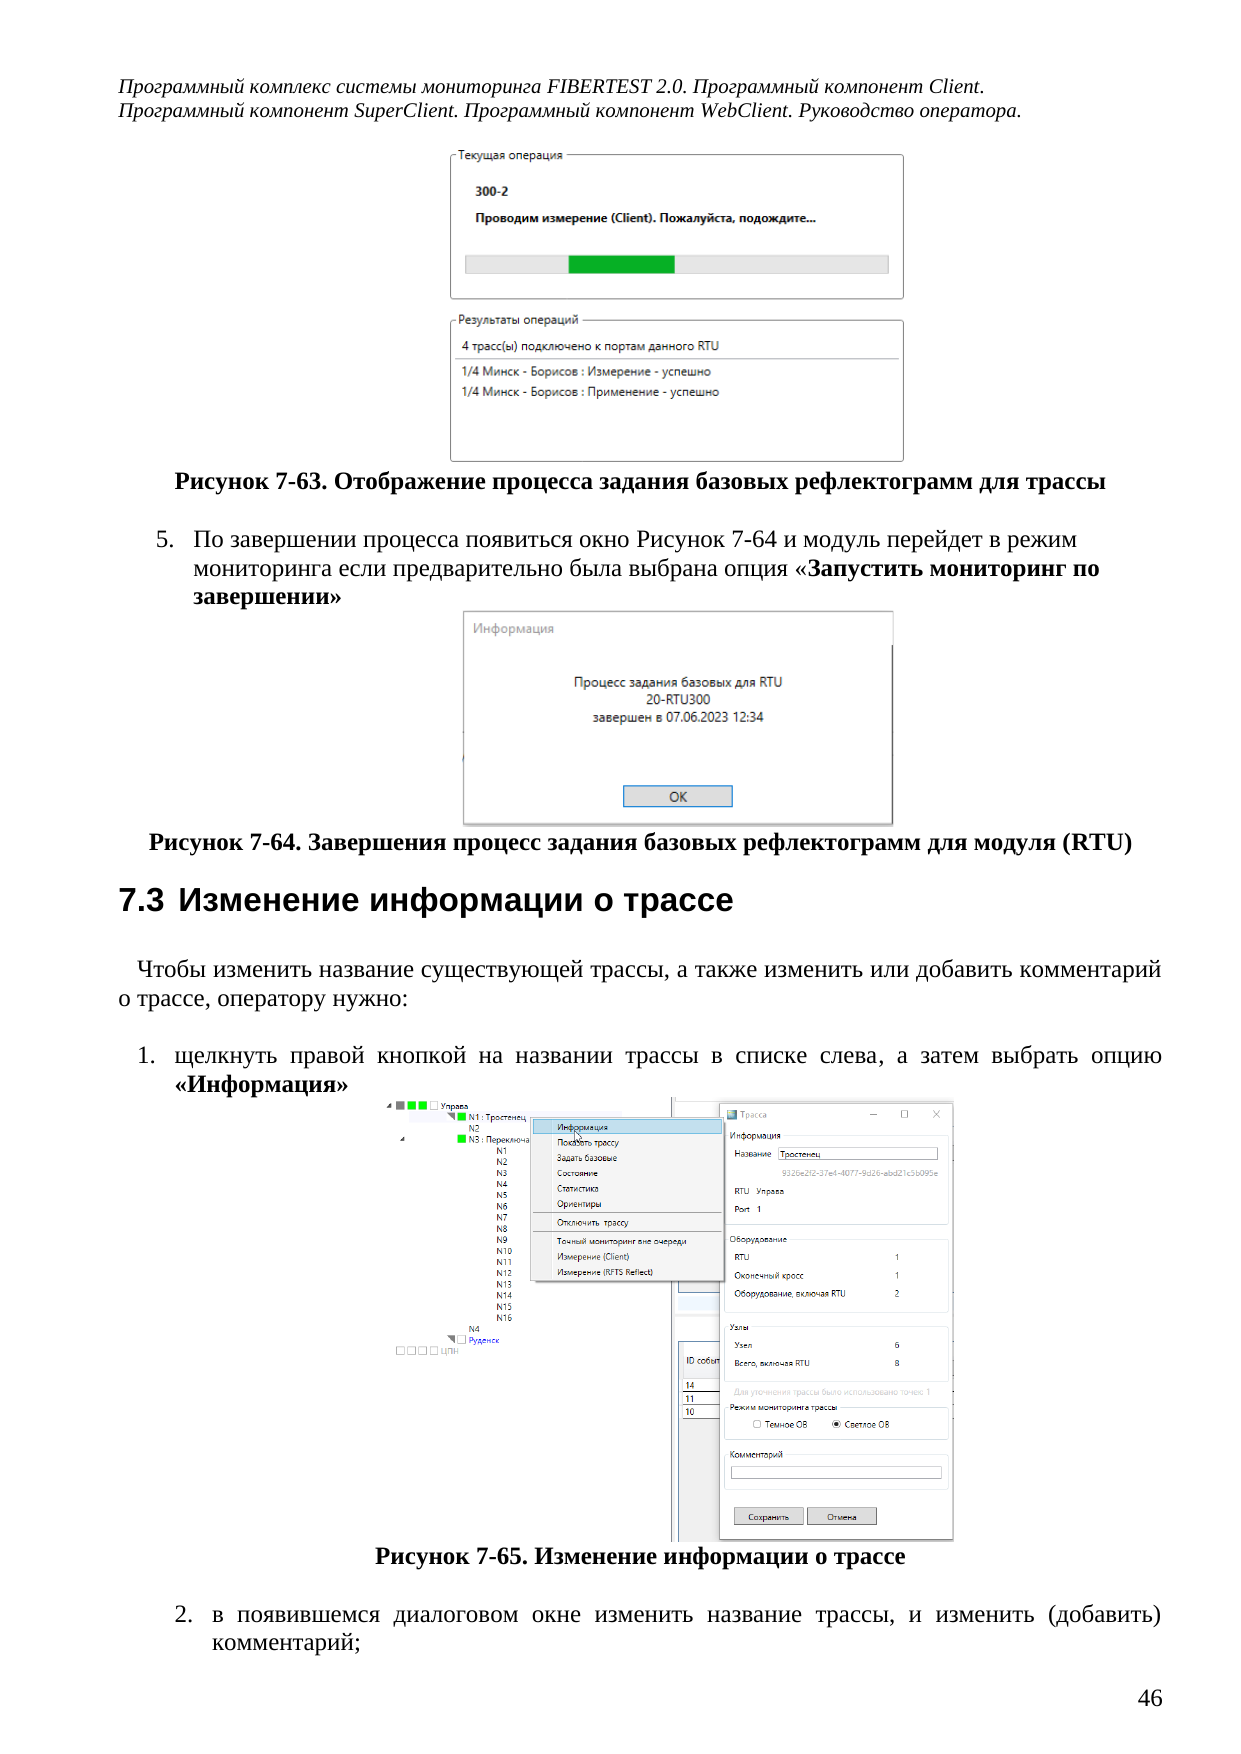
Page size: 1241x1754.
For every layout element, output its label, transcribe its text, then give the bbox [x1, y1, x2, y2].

picture [447, 147, 908, 467]
picture [382, 1097, 954, 1542]
subtitle Изменение информации о трассе [118, 881, 1162, 919]
list в появившемся диалоговом окне изменить название трассы, и изменить (добавить) комментарий; [174, 1599, 1162, 1656]
list щелкнуть правой кнопкой на названии трассы в списке слева, а затем выбрать опцию «Информация» [137, 1040, 1162, 1098]
picture [462, 610, 894, 827]
text Чтобы изменить название существующей трассы, а также изменить или добавить комментарий о трассе, оператору нужно: [118, 954, 1162, 1011]
